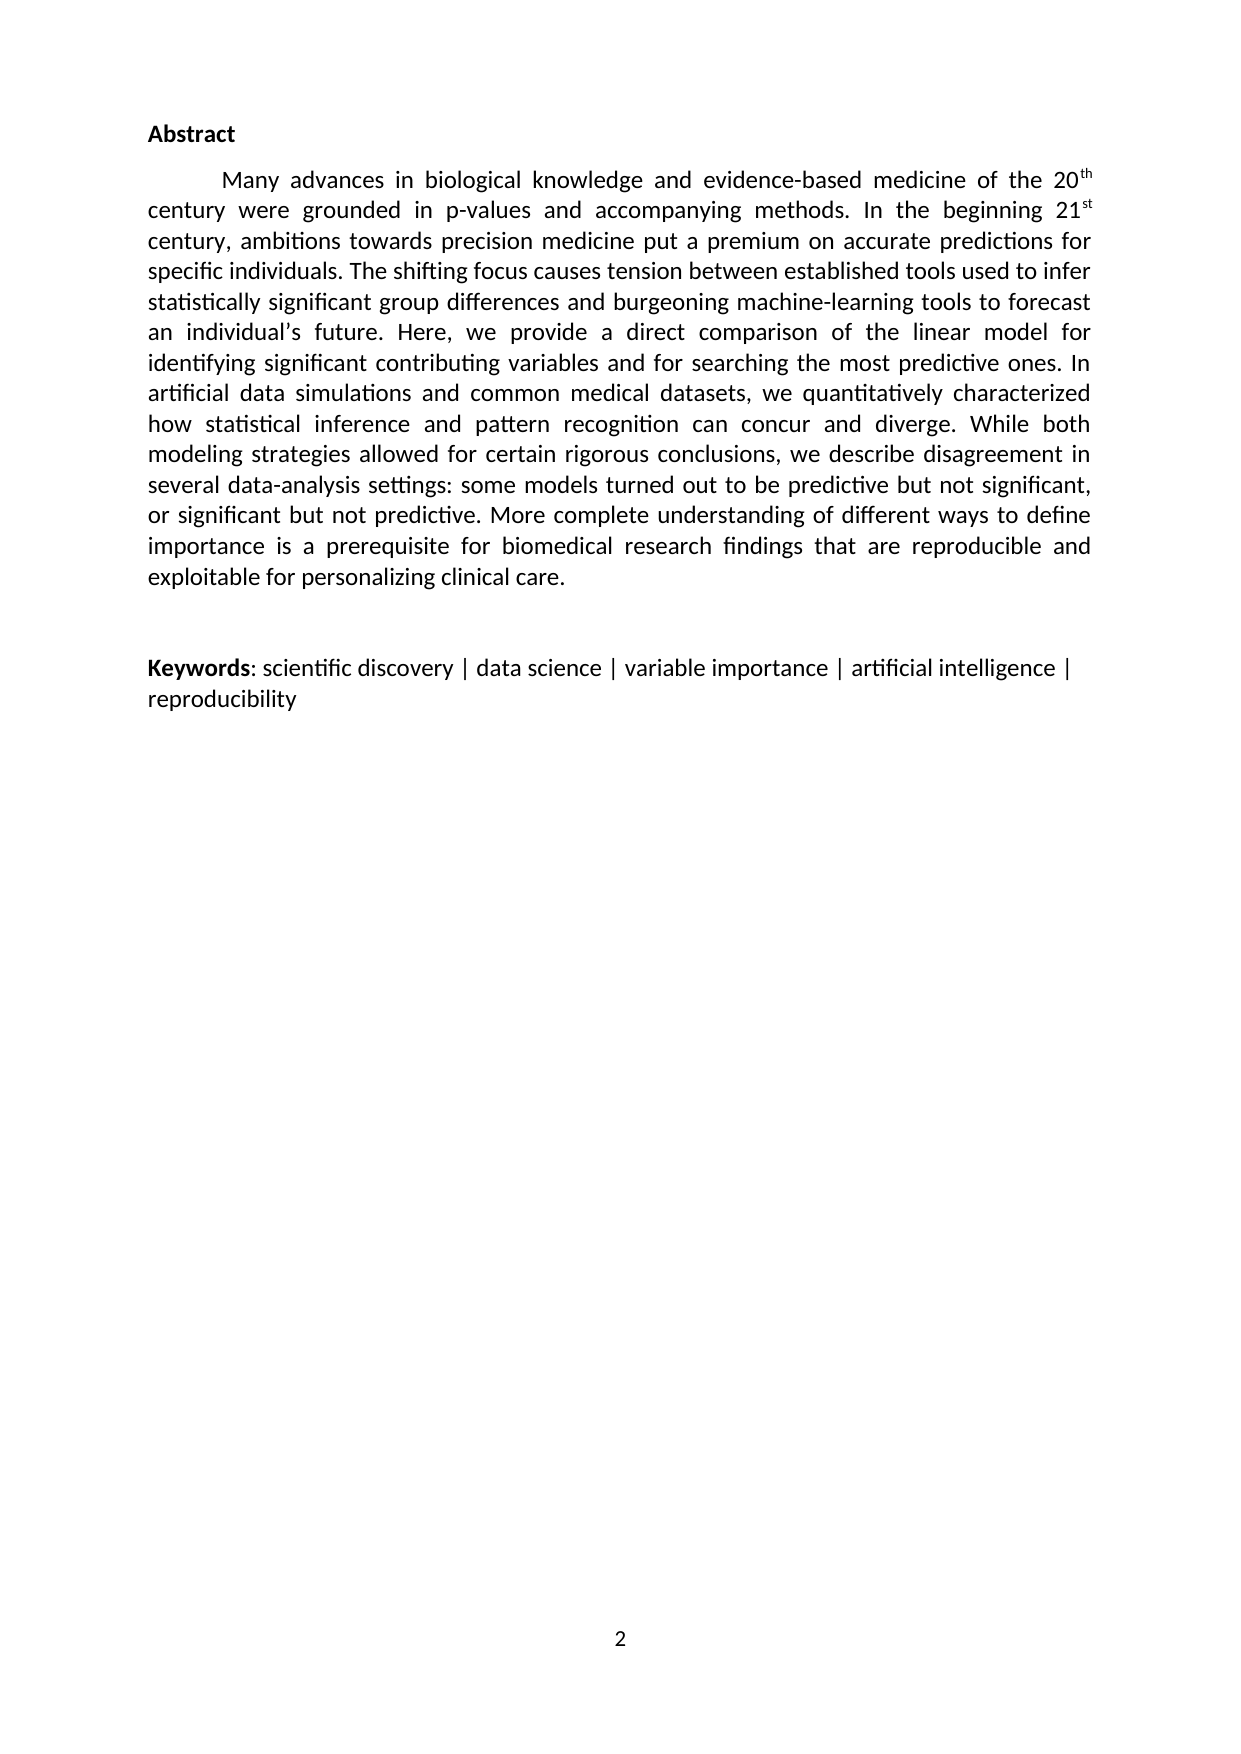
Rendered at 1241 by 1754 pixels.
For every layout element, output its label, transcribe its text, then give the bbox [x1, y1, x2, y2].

text Keywords: scientific discovery | data science | variable importance | artificial intelligence | reproducibility [148, 652, 1092, 713]
subtitle Abstract [148, 118, 1092, 149]
text Many advances in biological knowledge and evidence-based medicine of the 20th century were grounded in p-values and accompanying methods. In the beginning 21st century, ambitions towards precision medicine put a premium on accurate predictions for specific individuals. The shifting focus causes tension between established tools used to infer statistically significant group differences and burgeoning machine-learning tools to forecast an individual’s future. Here, we provide a direct comparison of the linear model for identifying significant contributing variables and for searching the most predictive ones. In artificial data simulations and common medical datasets, we quantitatively characterized how statistical inference and pattern recognition can concur and diverge. While both modeling strategies allowed for certain rigorous conclusions, we describe disagreement in several data-analysis settings: some models turned out to be predictive but not significant, or significant but not predictive. More complete understanding of different ways to define importance is a prerequisite for biomedical research findings that are reproducible and exploitable for personalizing clinical care. [148, 164, 1092, 591]
